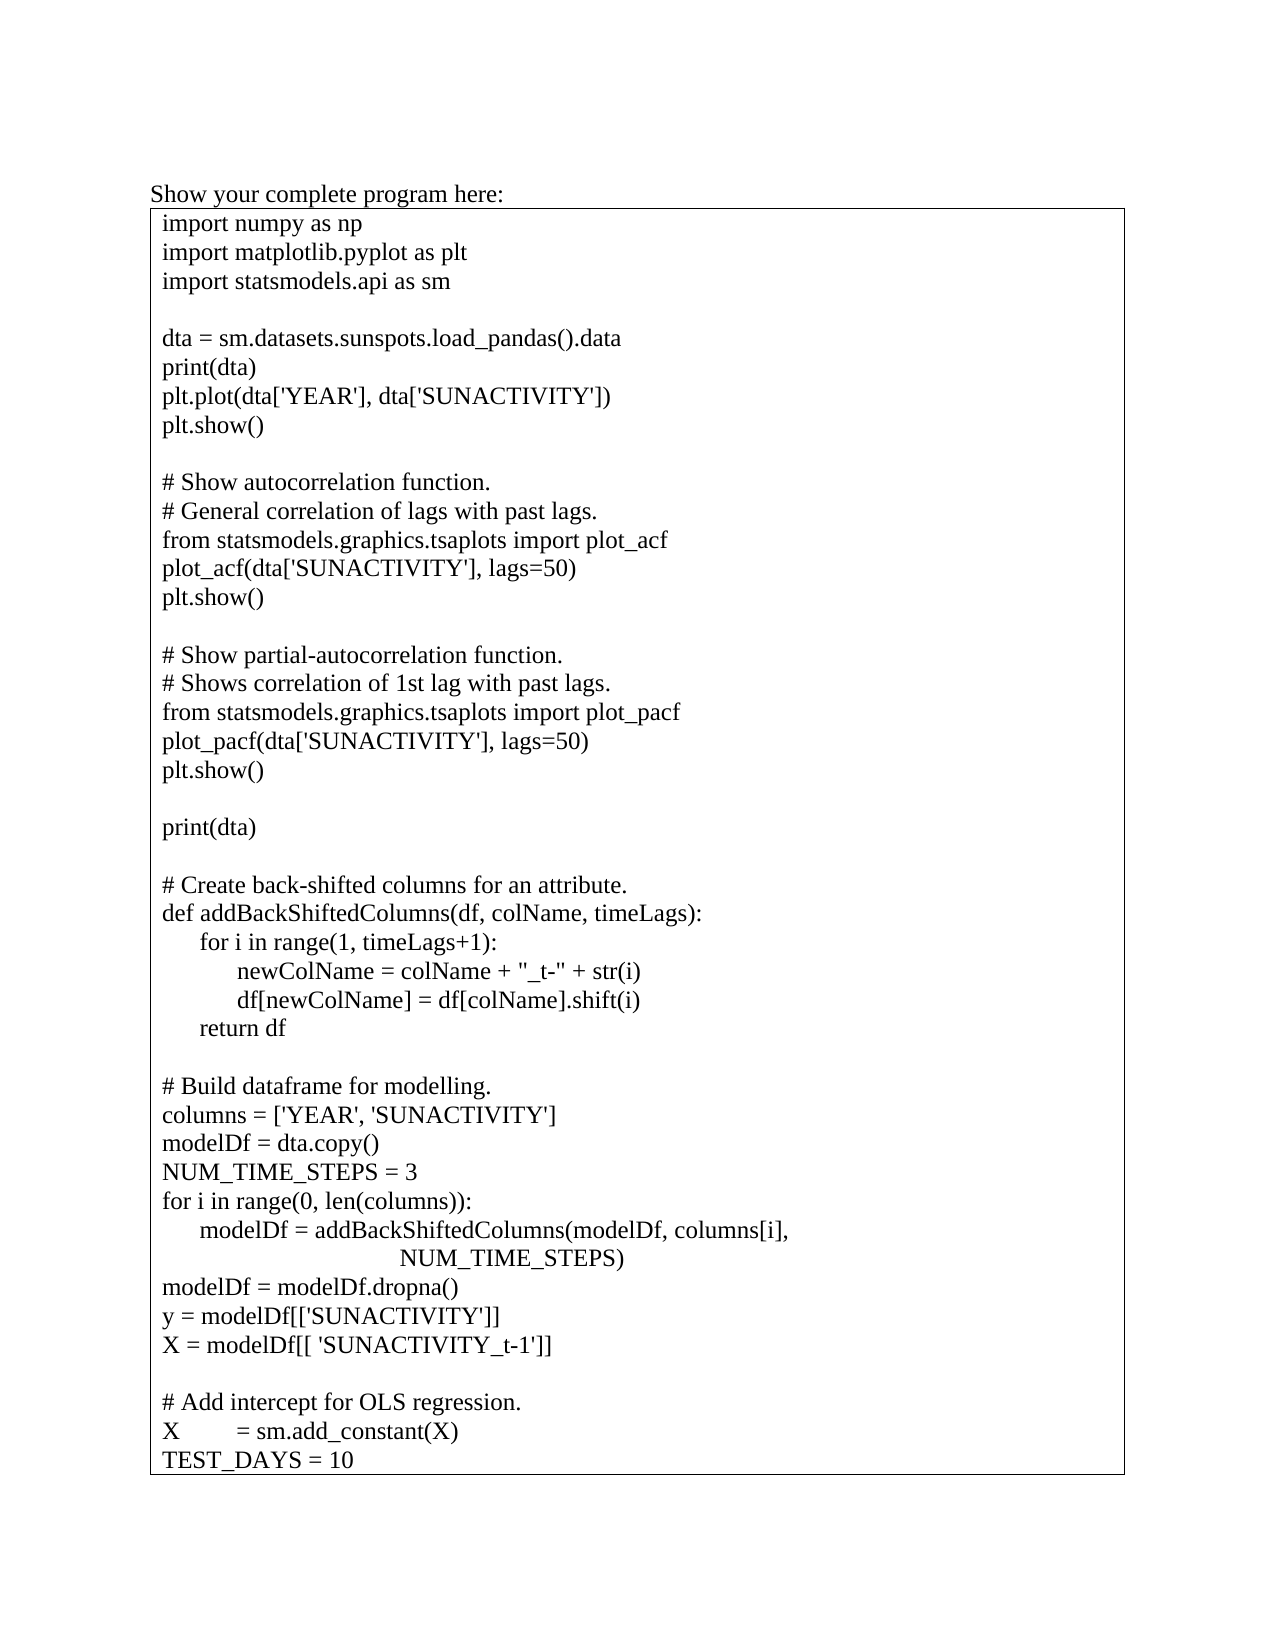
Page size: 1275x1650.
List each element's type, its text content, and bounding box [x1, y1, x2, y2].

text Show your complete program here: [150, 179, 1125, 207]
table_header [151, 209, 1124, 1473]
